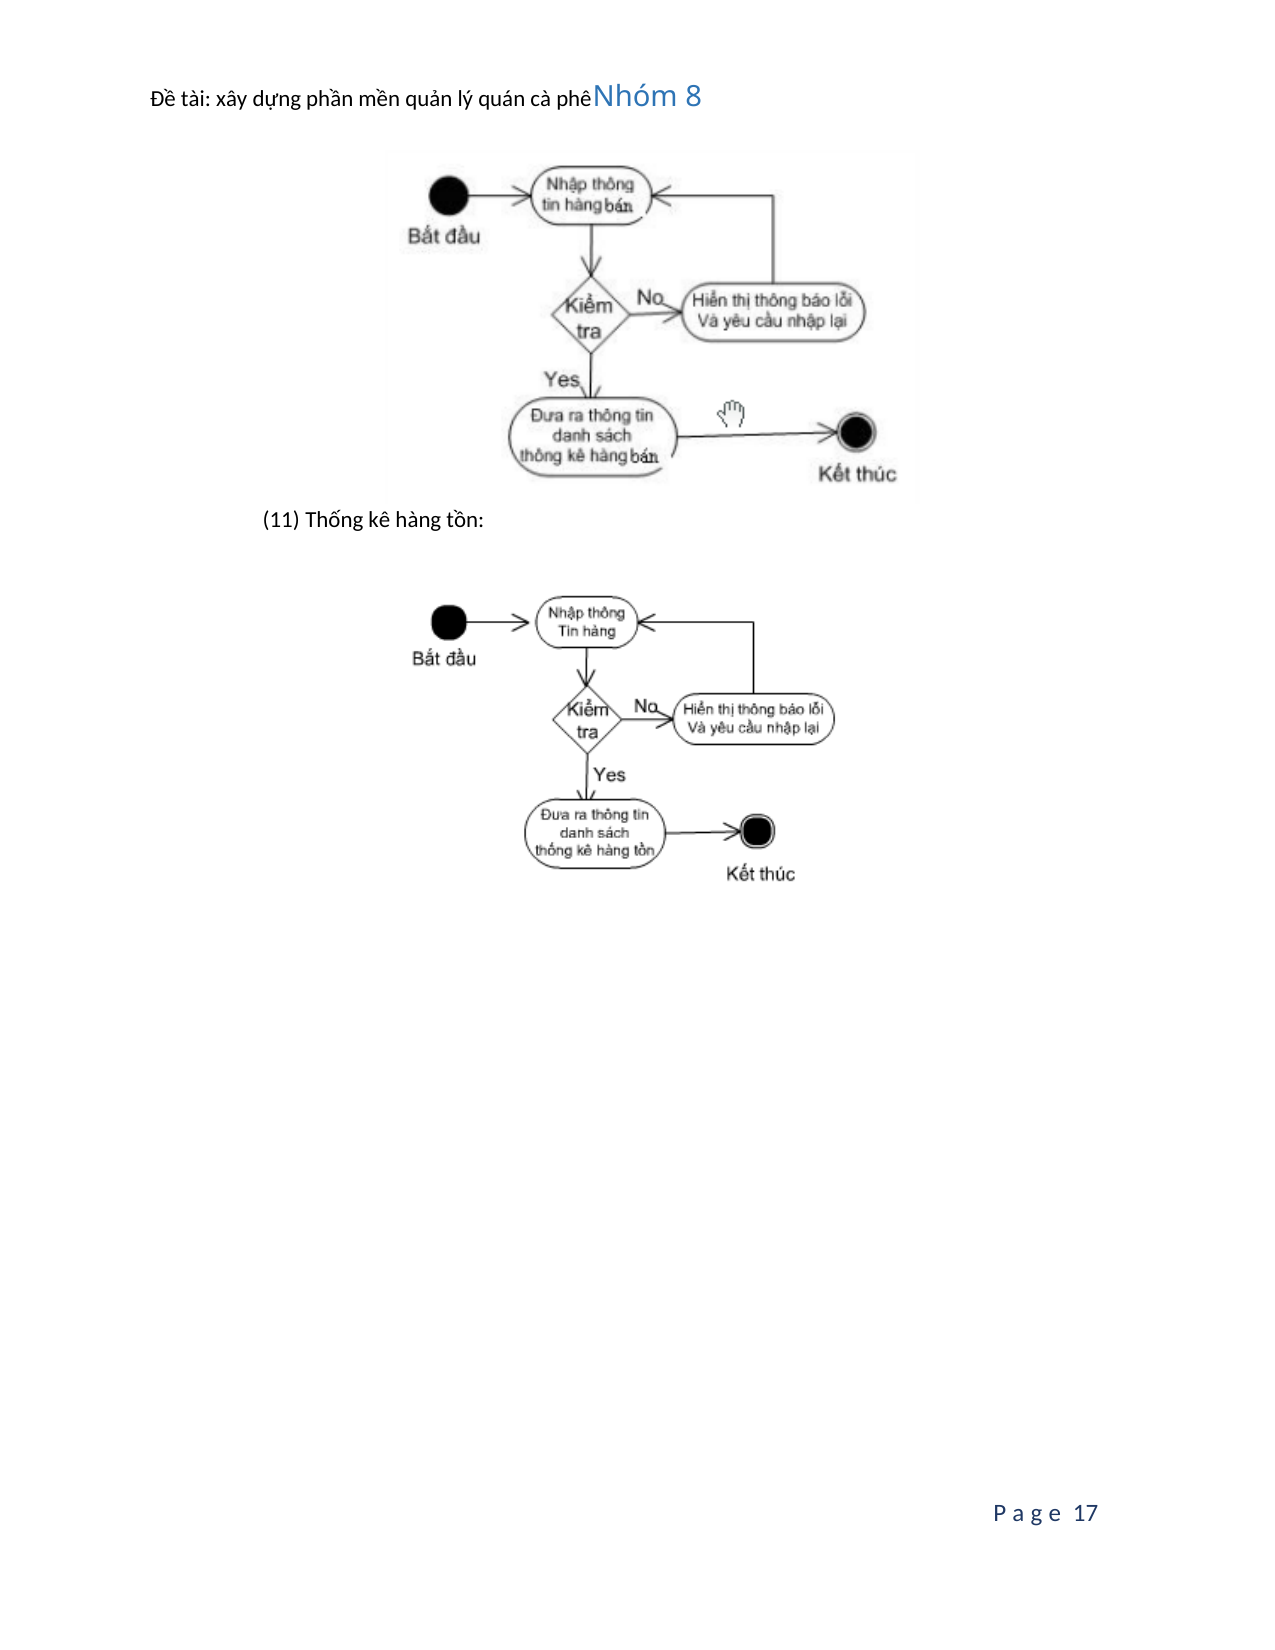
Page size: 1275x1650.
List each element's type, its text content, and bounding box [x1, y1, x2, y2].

picture [300, 150, 1025, 504]
picture [292, 565, 1047, 893]
list Thống kê hàng tồn: [262, 505, 1125, 533]
